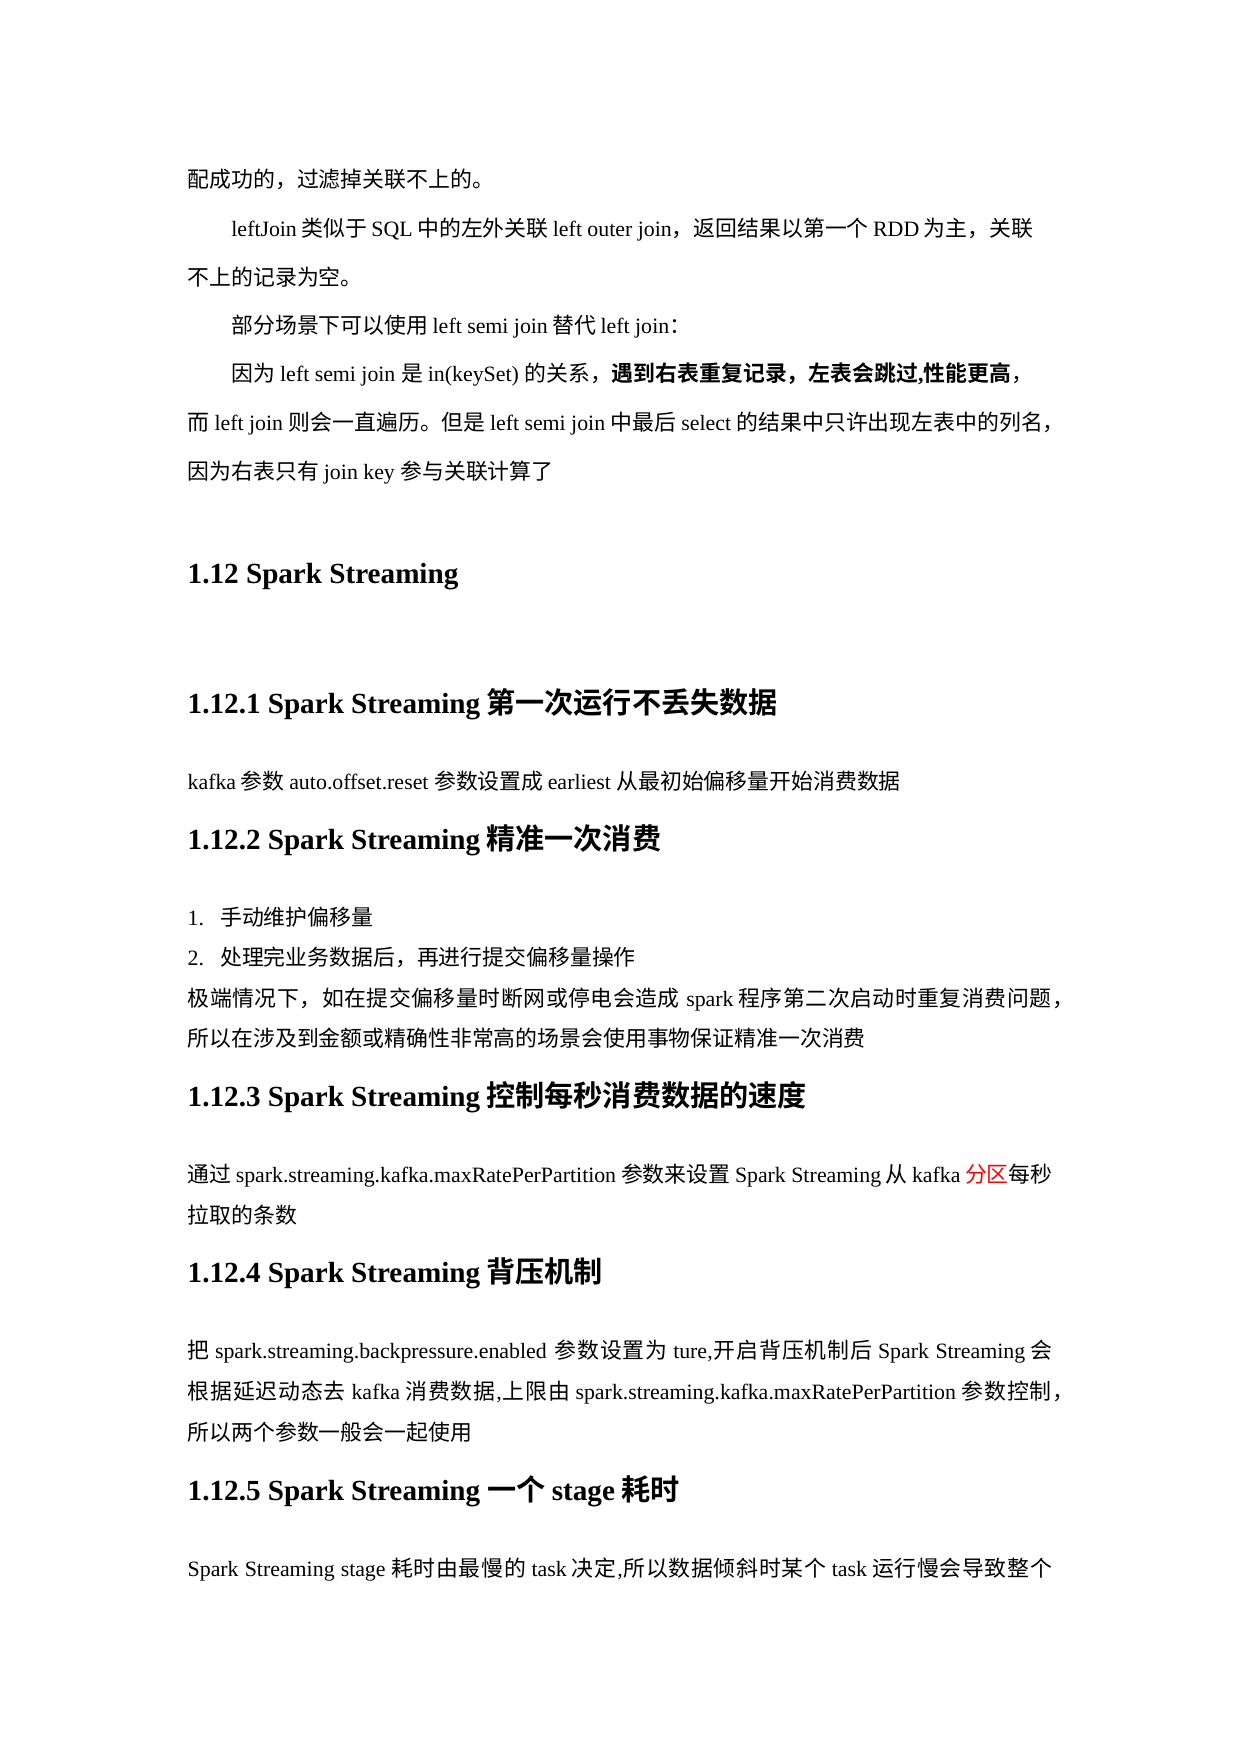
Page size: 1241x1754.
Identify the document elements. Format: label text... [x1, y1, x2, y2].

subtitle 1.12.2 Spark Streaming精准一次消费 [187, 804, 1053, 869]
subtitle 1.12.1 Spark Streaming第一次运行不丢失数据 [187, 668, 1053, 733]
list 处理完业务数据后，再进行提交偏移量操作 [187, 940, 1053, 972]
text 把spark.streaming.backpressure.enabled 参数设置为ture,开启背压机制后Spark Streaming会根据延迟动态去kafka消费数据,上限由spark.streaming.kafka.maxRatePerPartition参数控制，所以两个参数一般会一起使用 [187, 1333, 1053, 1447]
subtitle 1.12.5 Spark Streaming 一个stage耗时 [187, 1455, 1053, 1520]
text leftJoin类似于SQL中的左外关联left outer join，返回结果以第一个RDD为主，关联不上的记录为空。 [187, 210, 1053, 292]
text 通过spark.streaming.kafka.maxRatePerPartition参数来设置Spark Streaming从kafka分区每秒拉取的条数 [187, 1157, 1053, 1230]
text kafka参数 auto.offset.reset 参数设置成earliest 从最初始偏移量开始消费数据 [187, 763, 1053, 796]
subtitle 1.12.4 Spark Streaming背压机制 [187, 1238, 1053, 1303]
text 部分场景下可以使用left semi join替代left join： [187, 307, 1053, 340]
text 因为 left semi join 是 in(keySet) 的关系，遇到右表重复记录，左表会跳过,性能更高，而 left join 则会一直遍历。但是left semi join 中最后 select 的结果中只许出现左表中的列名，因为右表只有 join key 参与关联计算了 [187, 356, 1053, 486]
subtitle 1.12.3 Spark Streaming控制每秒消费数据的速度 [187, 1061, 1053, 1126]
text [187, 1550, 1053, 1583]
subtitle 1.12 Spark Streaming [187, 540, 1053, 605]
list 手动维护偏移量 [187, 899, 1053, 932]
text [187, 162, 1053, 194]
text 极端情况下，如在提交偏移量时断网或停电会造成spark程序第二次启动时重复消费问题，所以在涉及到金额或精确性非常高的场景会使用事物保证精准一次消费 [187, 980, 1053, 1053]
